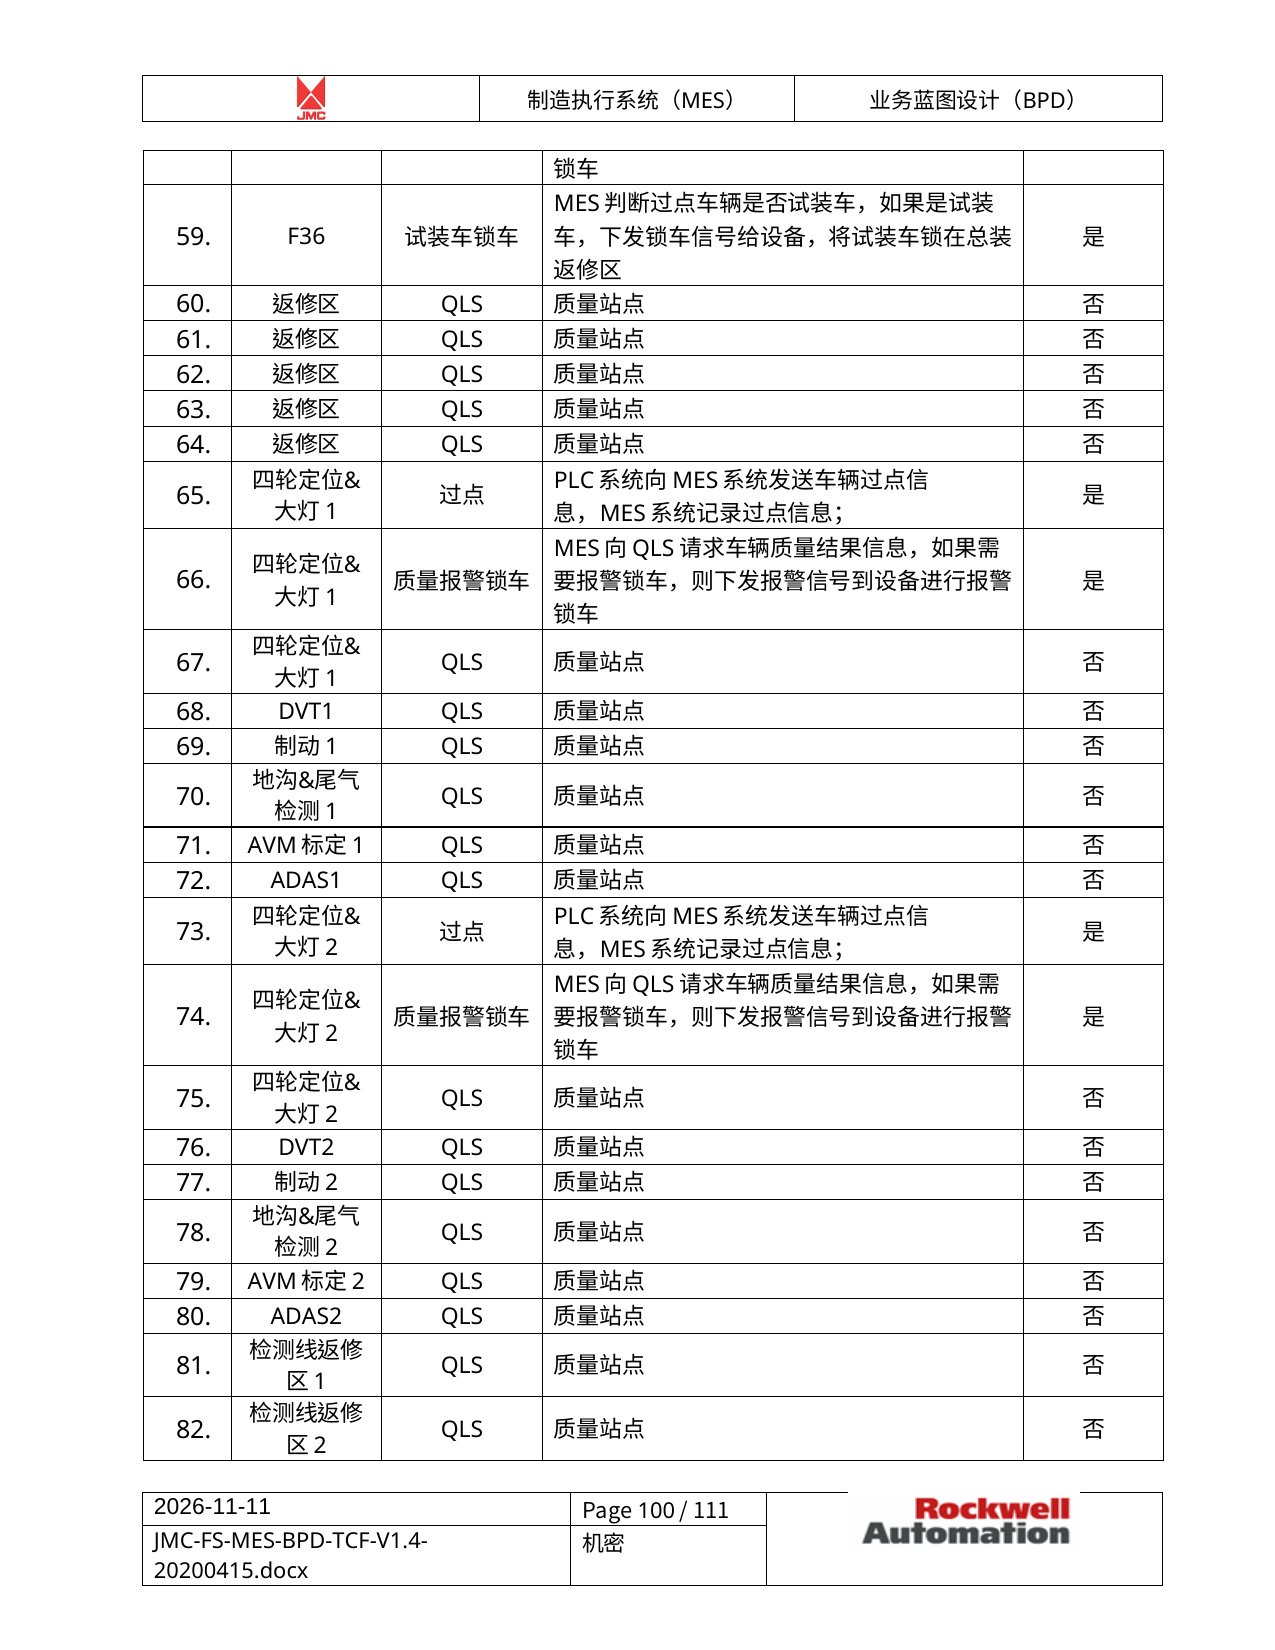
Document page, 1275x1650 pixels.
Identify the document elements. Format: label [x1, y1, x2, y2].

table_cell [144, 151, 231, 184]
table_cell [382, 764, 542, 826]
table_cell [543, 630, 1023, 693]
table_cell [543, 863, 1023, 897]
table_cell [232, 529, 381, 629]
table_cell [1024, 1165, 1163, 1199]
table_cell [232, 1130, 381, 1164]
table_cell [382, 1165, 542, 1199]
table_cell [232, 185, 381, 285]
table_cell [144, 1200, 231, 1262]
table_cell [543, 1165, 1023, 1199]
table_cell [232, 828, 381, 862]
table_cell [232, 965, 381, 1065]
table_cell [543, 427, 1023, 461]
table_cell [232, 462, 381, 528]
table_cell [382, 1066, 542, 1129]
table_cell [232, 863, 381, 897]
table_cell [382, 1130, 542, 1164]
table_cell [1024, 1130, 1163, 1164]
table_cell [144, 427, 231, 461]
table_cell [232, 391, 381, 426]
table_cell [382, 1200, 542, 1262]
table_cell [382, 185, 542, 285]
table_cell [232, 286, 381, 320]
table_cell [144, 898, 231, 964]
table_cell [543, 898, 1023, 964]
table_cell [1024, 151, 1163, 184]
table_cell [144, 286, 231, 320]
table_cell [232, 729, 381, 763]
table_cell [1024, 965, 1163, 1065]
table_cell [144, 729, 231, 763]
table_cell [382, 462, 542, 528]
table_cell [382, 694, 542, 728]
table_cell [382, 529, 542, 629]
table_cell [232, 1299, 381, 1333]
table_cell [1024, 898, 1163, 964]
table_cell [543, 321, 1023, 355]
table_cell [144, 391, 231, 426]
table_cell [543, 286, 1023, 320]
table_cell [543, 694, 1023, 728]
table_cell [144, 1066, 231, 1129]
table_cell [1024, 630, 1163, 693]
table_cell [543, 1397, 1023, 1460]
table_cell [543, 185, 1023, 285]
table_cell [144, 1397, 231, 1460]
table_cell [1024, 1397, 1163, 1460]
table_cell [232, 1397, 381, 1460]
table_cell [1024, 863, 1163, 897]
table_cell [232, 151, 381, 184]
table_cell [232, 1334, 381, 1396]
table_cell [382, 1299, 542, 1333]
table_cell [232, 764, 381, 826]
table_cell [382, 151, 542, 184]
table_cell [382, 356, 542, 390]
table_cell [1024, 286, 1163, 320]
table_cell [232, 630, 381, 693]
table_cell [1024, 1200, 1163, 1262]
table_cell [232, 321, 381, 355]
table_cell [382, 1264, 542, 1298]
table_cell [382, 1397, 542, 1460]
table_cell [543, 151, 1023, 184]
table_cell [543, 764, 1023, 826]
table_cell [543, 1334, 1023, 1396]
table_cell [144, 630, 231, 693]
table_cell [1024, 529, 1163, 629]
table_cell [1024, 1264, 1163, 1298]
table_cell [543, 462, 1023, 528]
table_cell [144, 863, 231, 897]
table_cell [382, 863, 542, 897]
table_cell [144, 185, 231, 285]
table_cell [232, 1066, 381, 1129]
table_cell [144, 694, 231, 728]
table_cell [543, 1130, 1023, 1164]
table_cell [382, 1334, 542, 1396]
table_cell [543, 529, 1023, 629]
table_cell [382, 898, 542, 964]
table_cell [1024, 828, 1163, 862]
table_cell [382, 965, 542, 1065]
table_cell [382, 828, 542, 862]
picture [296, 76, 326, 121]
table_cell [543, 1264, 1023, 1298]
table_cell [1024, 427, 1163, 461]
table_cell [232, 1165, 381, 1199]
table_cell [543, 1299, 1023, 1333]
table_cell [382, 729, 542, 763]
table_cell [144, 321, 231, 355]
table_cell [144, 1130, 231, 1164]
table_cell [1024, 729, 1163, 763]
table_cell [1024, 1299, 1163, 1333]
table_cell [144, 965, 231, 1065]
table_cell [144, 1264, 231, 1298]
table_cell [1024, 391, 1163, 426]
picture [847, 1492, 1080, 1549]
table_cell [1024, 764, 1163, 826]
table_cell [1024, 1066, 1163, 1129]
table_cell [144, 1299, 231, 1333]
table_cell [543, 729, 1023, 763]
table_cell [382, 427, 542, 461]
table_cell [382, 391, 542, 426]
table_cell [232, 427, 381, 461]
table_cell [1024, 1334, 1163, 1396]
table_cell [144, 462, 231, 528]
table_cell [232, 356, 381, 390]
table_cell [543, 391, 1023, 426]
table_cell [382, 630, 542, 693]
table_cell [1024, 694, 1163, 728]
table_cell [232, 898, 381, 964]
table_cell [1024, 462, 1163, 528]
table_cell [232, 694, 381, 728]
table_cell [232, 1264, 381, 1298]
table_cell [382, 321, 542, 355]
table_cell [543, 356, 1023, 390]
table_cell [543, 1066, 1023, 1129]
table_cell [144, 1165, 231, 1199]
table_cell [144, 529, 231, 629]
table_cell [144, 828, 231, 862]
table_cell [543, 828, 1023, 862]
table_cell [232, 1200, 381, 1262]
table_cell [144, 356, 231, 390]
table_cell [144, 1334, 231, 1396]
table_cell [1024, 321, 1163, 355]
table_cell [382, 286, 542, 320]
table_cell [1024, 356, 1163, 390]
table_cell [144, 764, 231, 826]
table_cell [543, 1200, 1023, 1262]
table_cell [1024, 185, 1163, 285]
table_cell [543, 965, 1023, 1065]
